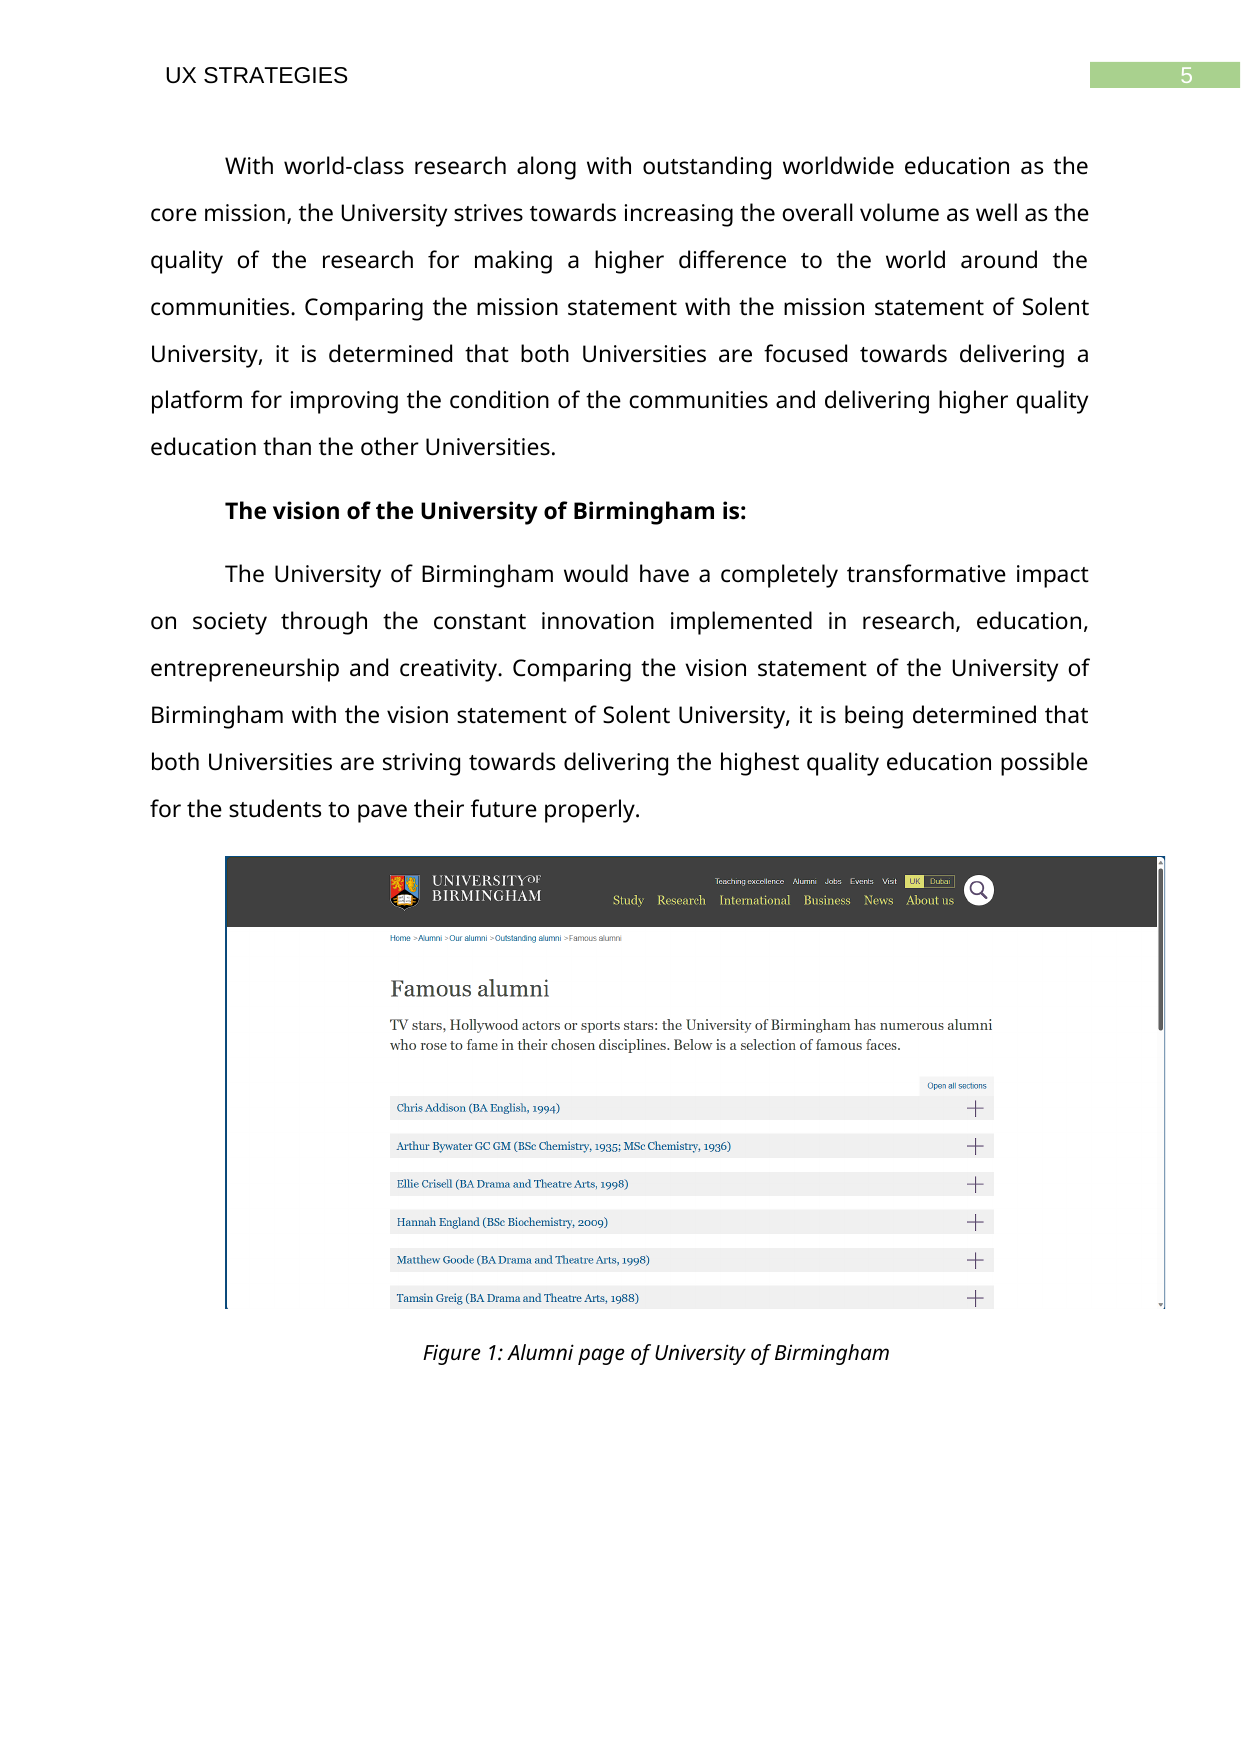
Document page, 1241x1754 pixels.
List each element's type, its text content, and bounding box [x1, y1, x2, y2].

text With world-class research along with outstanding worldwide education as the core mission, the University strives towards increasing the overall volume as well as the quality of the research for making a higher difference to the world around the communities. Comparing the mission statement with the mission statement of Solent University, it is determined that both Universities are focused towards delivering a platform for improving the condition of the communities and delivering higher quality education than the other Universities. [150, 150, 1090, 462]
text The University of Birmingham would have a completely transformative impact on society through the constant innovation implemented in research, education, entrepreneurship and creativity. Comparing the vision statement of the University of Birmingham with the vision statement of Solent University, it is being determined that both Universities are striving towards delivering the highest quality education possible for the students to pave their future properly. [150, 558, 1090, 824]
picture [225, 856, 1166, 1309]
text The vision of the University of Birmingham is: [150, 495, 1090, 526]
text Figure 1: Alumni page of University of Birmingham [150, 1338, 1090, 1367]
